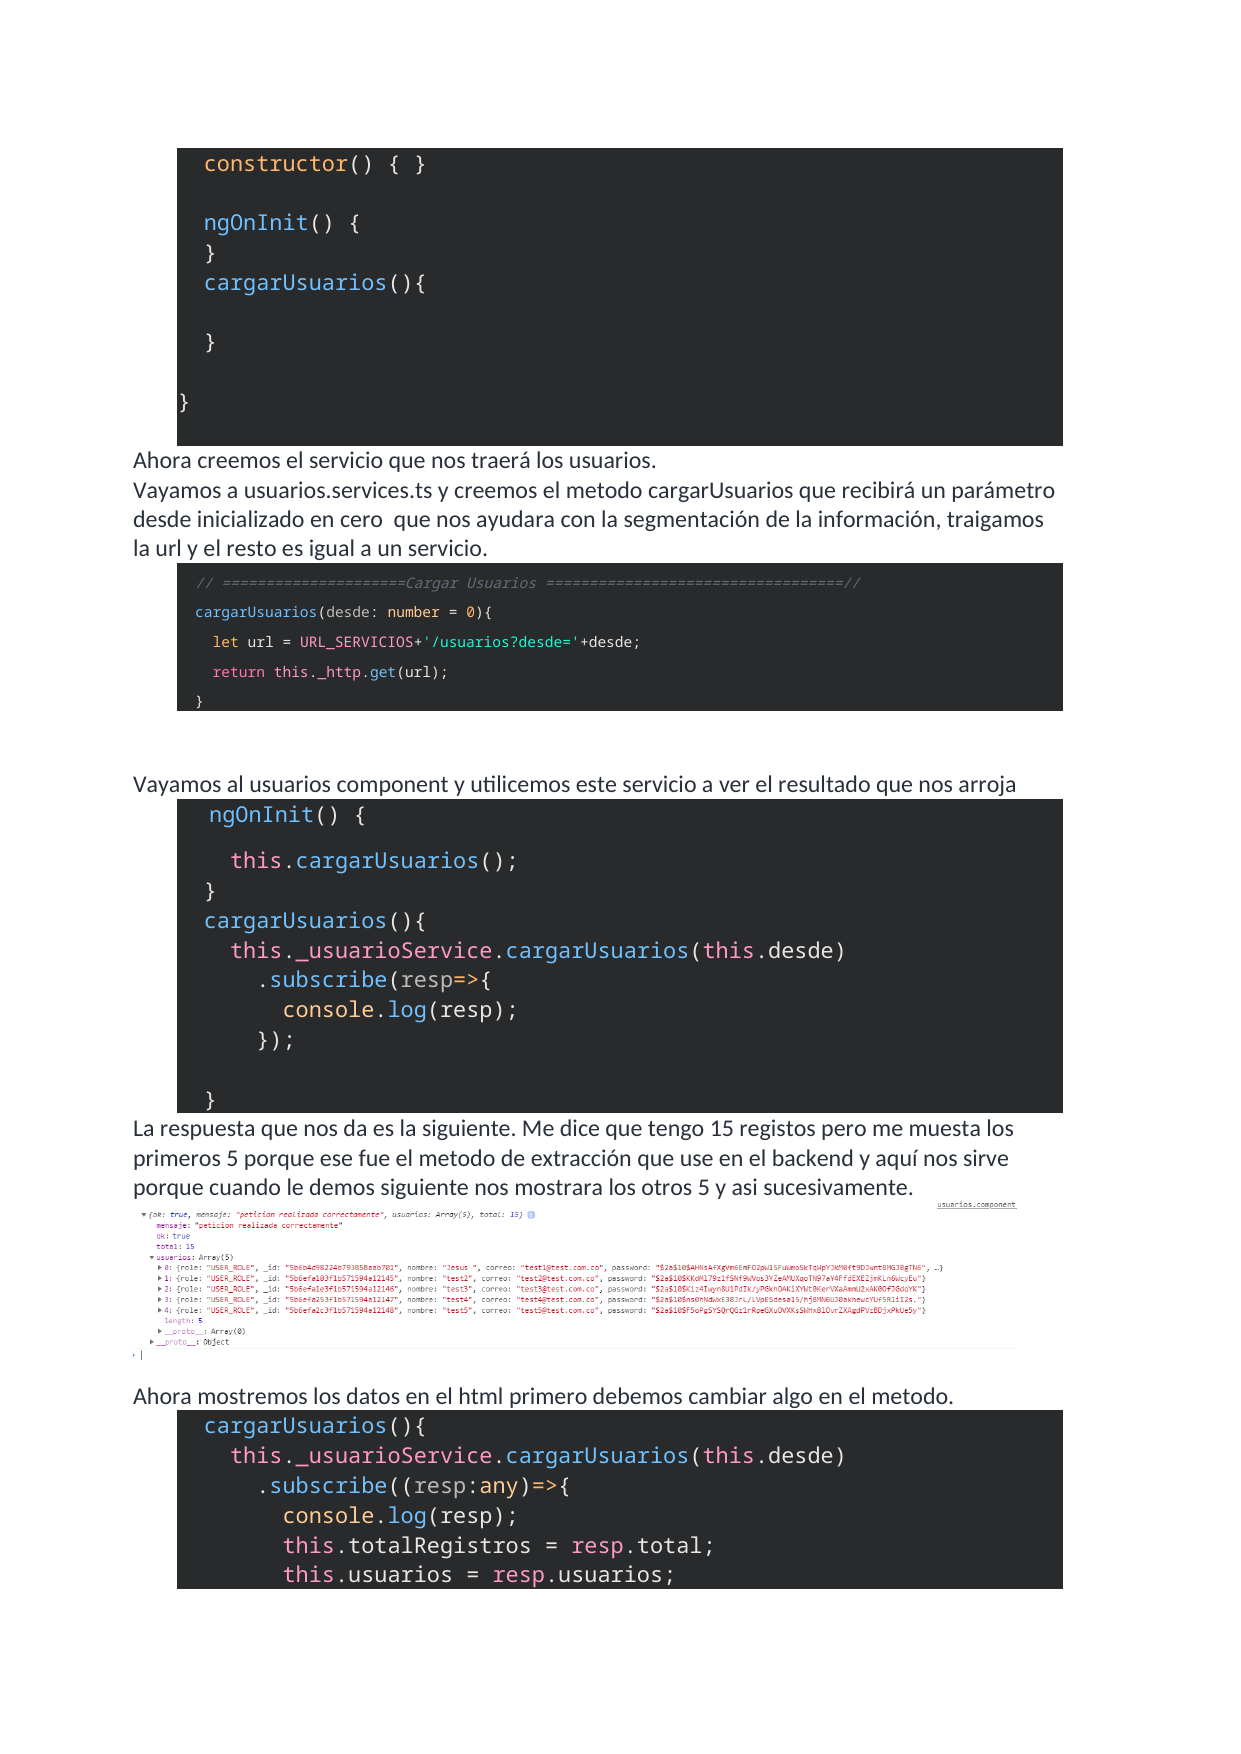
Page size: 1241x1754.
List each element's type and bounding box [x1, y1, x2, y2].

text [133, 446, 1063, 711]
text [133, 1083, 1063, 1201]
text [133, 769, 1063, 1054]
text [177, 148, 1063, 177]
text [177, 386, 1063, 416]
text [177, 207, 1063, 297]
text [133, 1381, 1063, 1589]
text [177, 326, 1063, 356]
picture [132, 1201, 1018, 1382]
